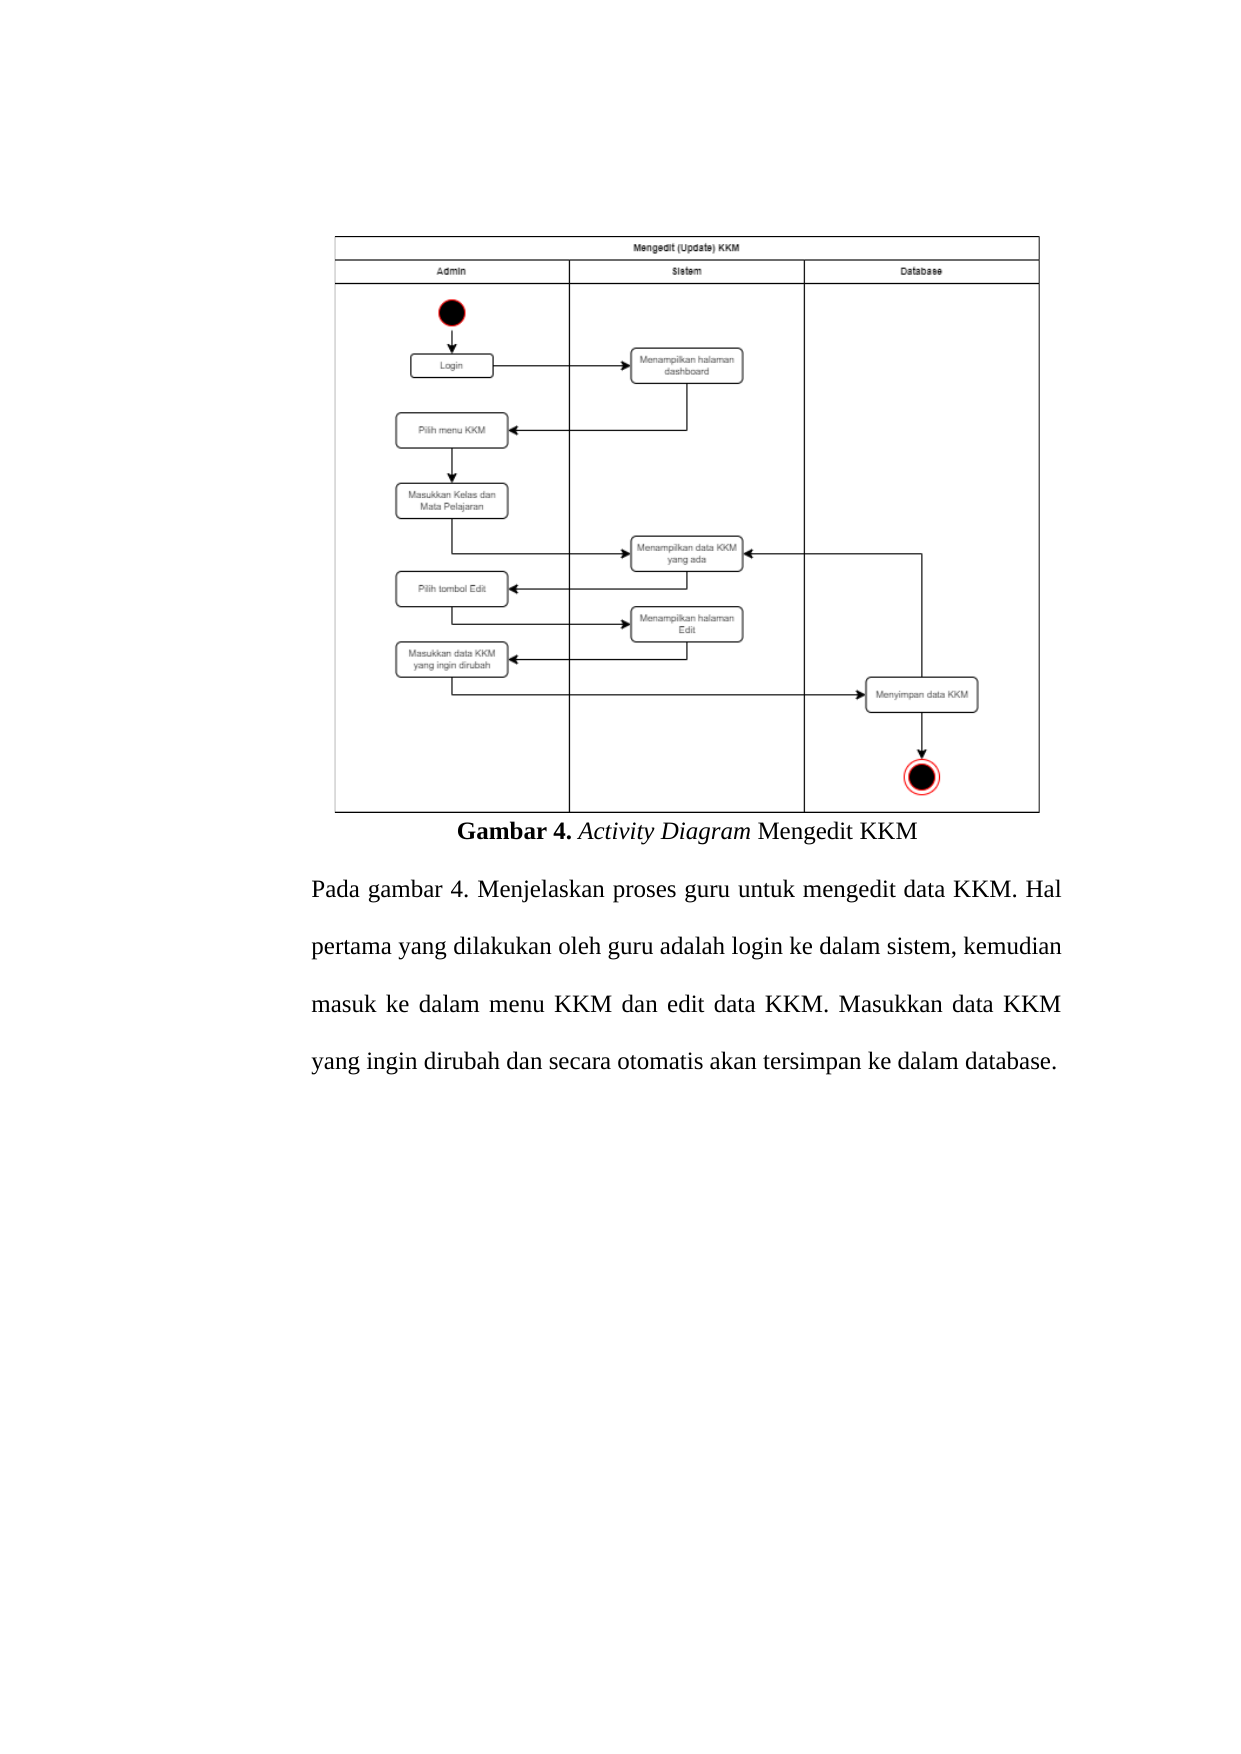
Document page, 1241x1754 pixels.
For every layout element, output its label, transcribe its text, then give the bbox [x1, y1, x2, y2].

list Gambar 4. Activity Diagram Mengedit KKM [311, 816, 1063, 845]
picture [334, 236, 1040, 813]
list Pada gambar 4. Menjelaskan proses guru untuk mengedit data KKM. Hal pertama yang dilakukan oleh guru adalah login ke dalam sistem, kemudian masuk ke dalam menu KKM dan edit data KKM. Masukkan data KKM yang ingin dirubah dan secara otomatis akan tersimpan ke dalam database. [311, 874, 1063, 1075]
